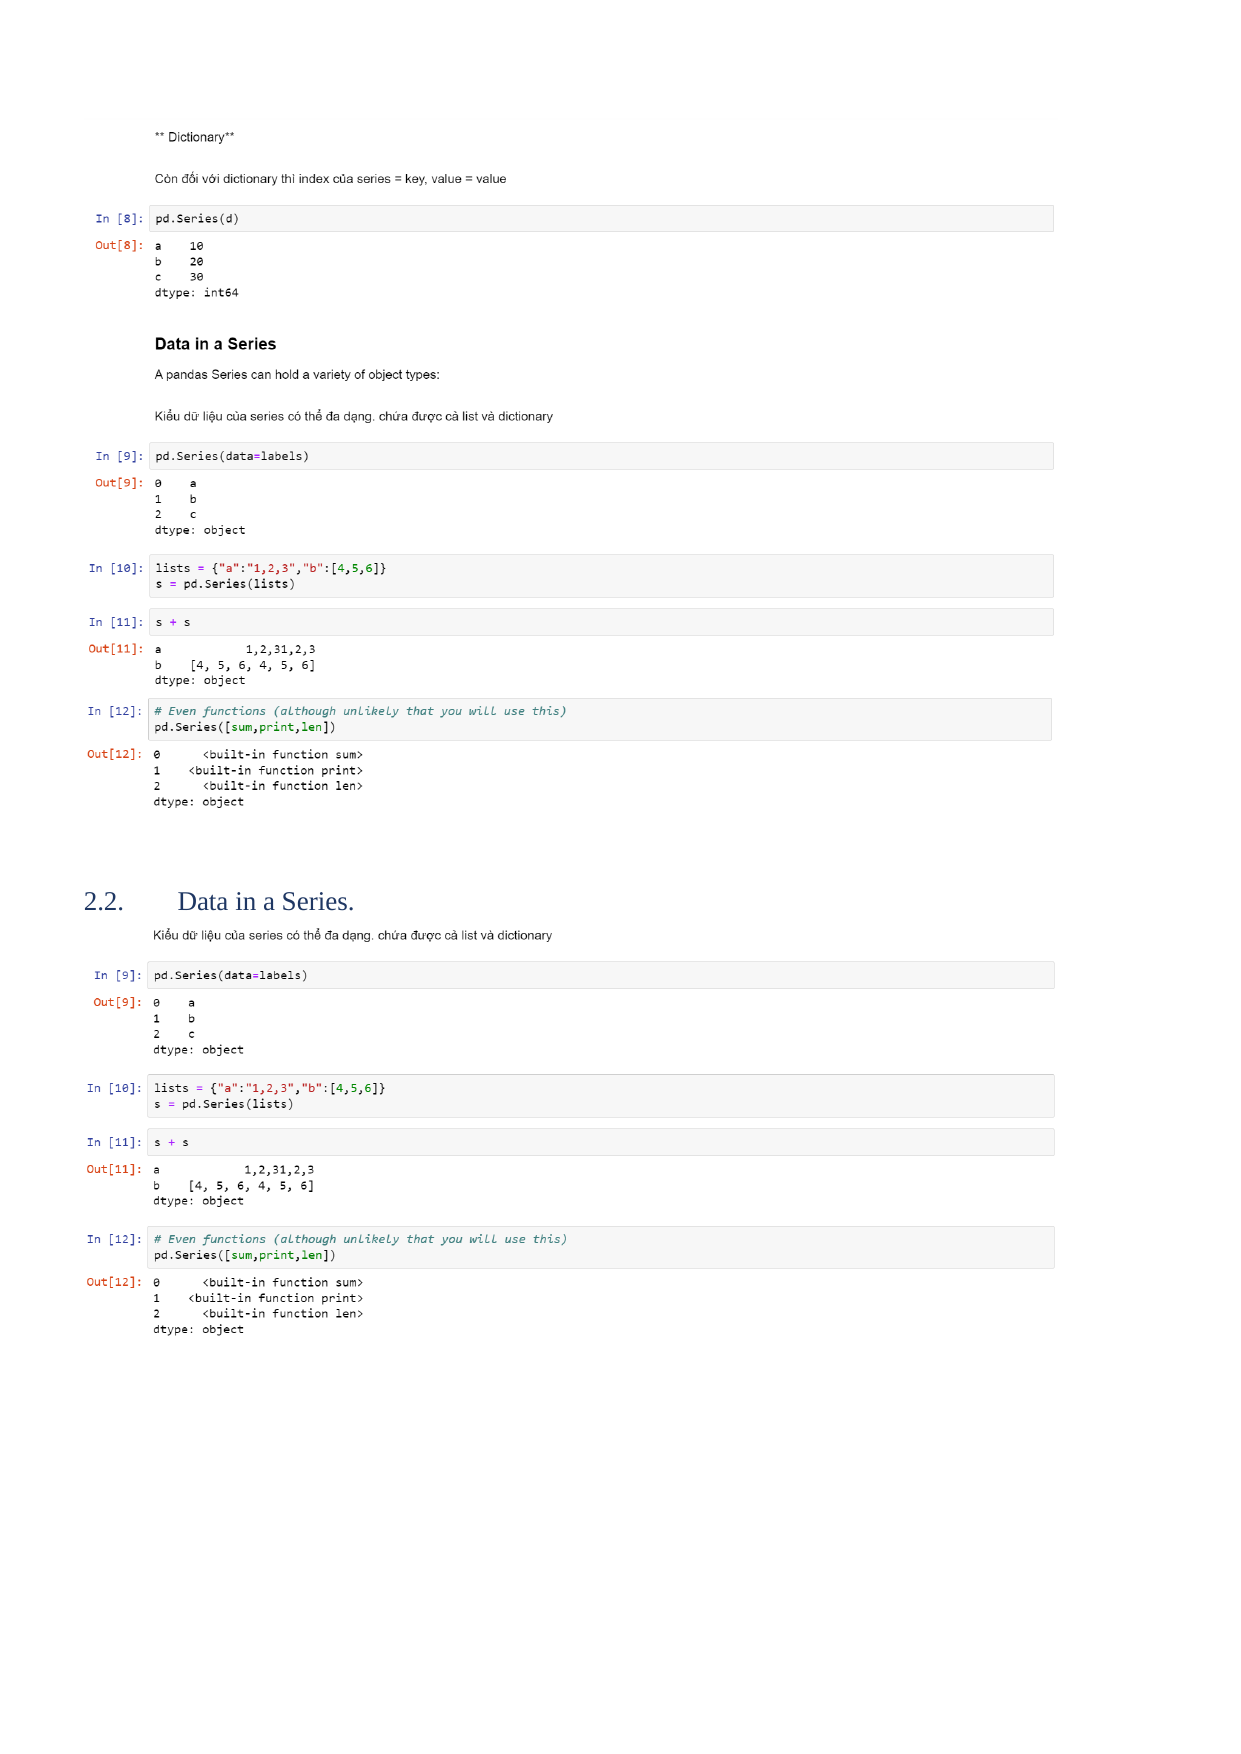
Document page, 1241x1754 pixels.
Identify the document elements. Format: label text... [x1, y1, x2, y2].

picture [83, 118, 1058, 688]
picture [83, 695, 1058, 817]
picture [83, 918, 1058, 1350]
subtitle Data in a Series. [83, 885, 1152, 916]
